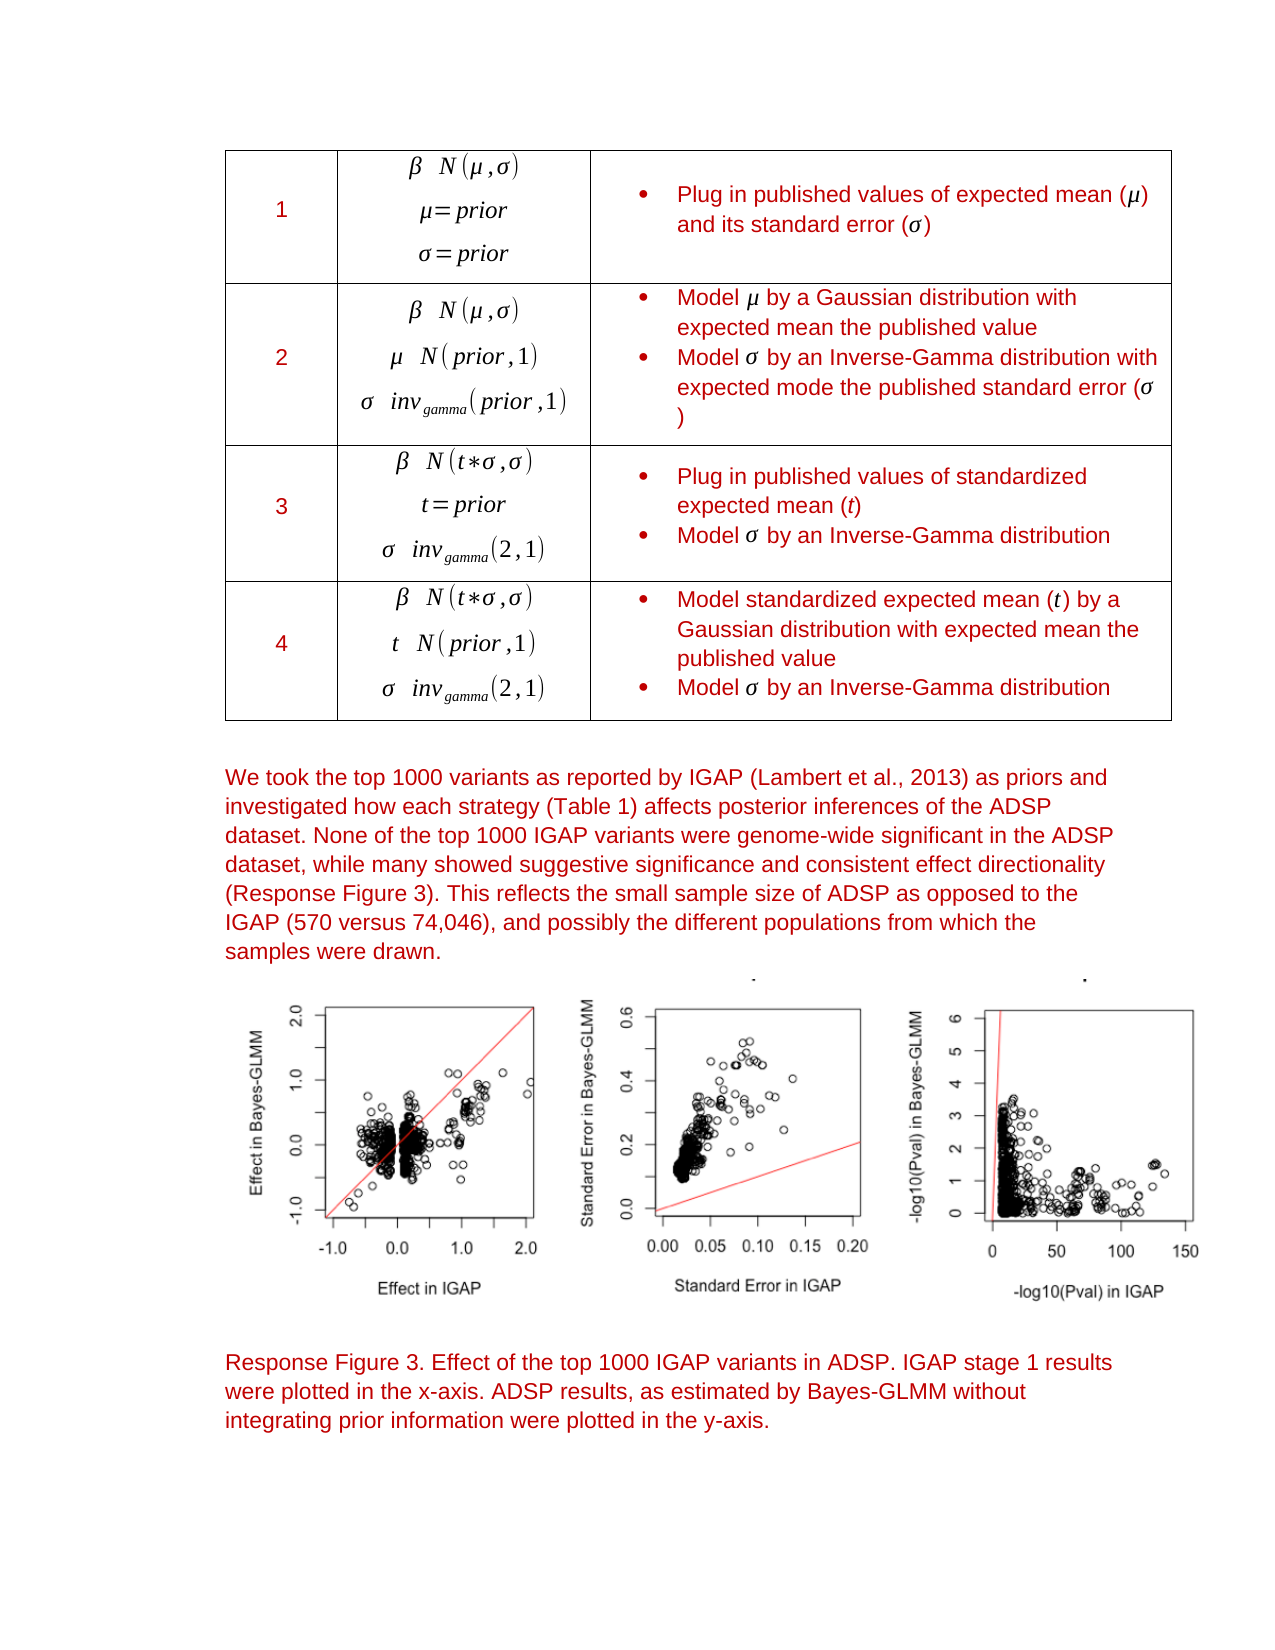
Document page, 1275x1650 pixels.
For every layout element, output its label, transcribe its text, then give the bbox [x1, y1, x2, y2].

text We took the top 1000 variants as reported by IGAP (Lambert et al., 2013) as priors and investigated how each strategy (Table 1) affects posterior inferences of the ADSP dataset. None of the top 1000 IGAP variants were genome-wide significant in the ADSP dataset, while many showed suggestive significance and consistent effect directionality (Response Figure 3). This reflects the small sample size of ADSP as opposed to the IGAP (570 versus 74,046), and possibly the different populations from which the samples were drawn. [225, 764, 1125, 964]
table_cell [338, 151, 590, 283]
table_cell [338, 284, 590, 445]
table_cell 2 [226, 284, 337, 445]
table_cell [338, 446, 590, 581]
table_cell Model standardized expected mean () by a Gaussian distribution with expected mean the published value Model by an Inverse-Gamma distribution [591, 582, 1171, 720]
table_cell 3 [226, 446, 337, 581]
table_cell Plug in published values of expected mean () and its standard error () [591, 151, 1171, 283]
picture [225, 979, 1253, 1334]
table_cell Model by a Gaussian distribution with expected mean the published value Model by an Inverse-Gamma distribution with expected mode the published standard error () [591, 284, 1171, 445]
table_cell [338, 582, 590, 720]
text Response Figure 3. Effect of the top 1000 IGAP variants in ADSP. IGAP stage 1 results were plotted in the x-axis. ADSP results, as estimated by Bayes-GLMM without integrating prior information were plotted in the y-axis. [225, 1349, 1125, 1433]
table_cell 4 [226, 582, 337, 720]
table_cell 1 [226, 151, 337, 283]
table_cell Plug in published values of standardized expected mean (t) Model by an Inverse-Gamma distribution [591, 446, 1171, 581]
